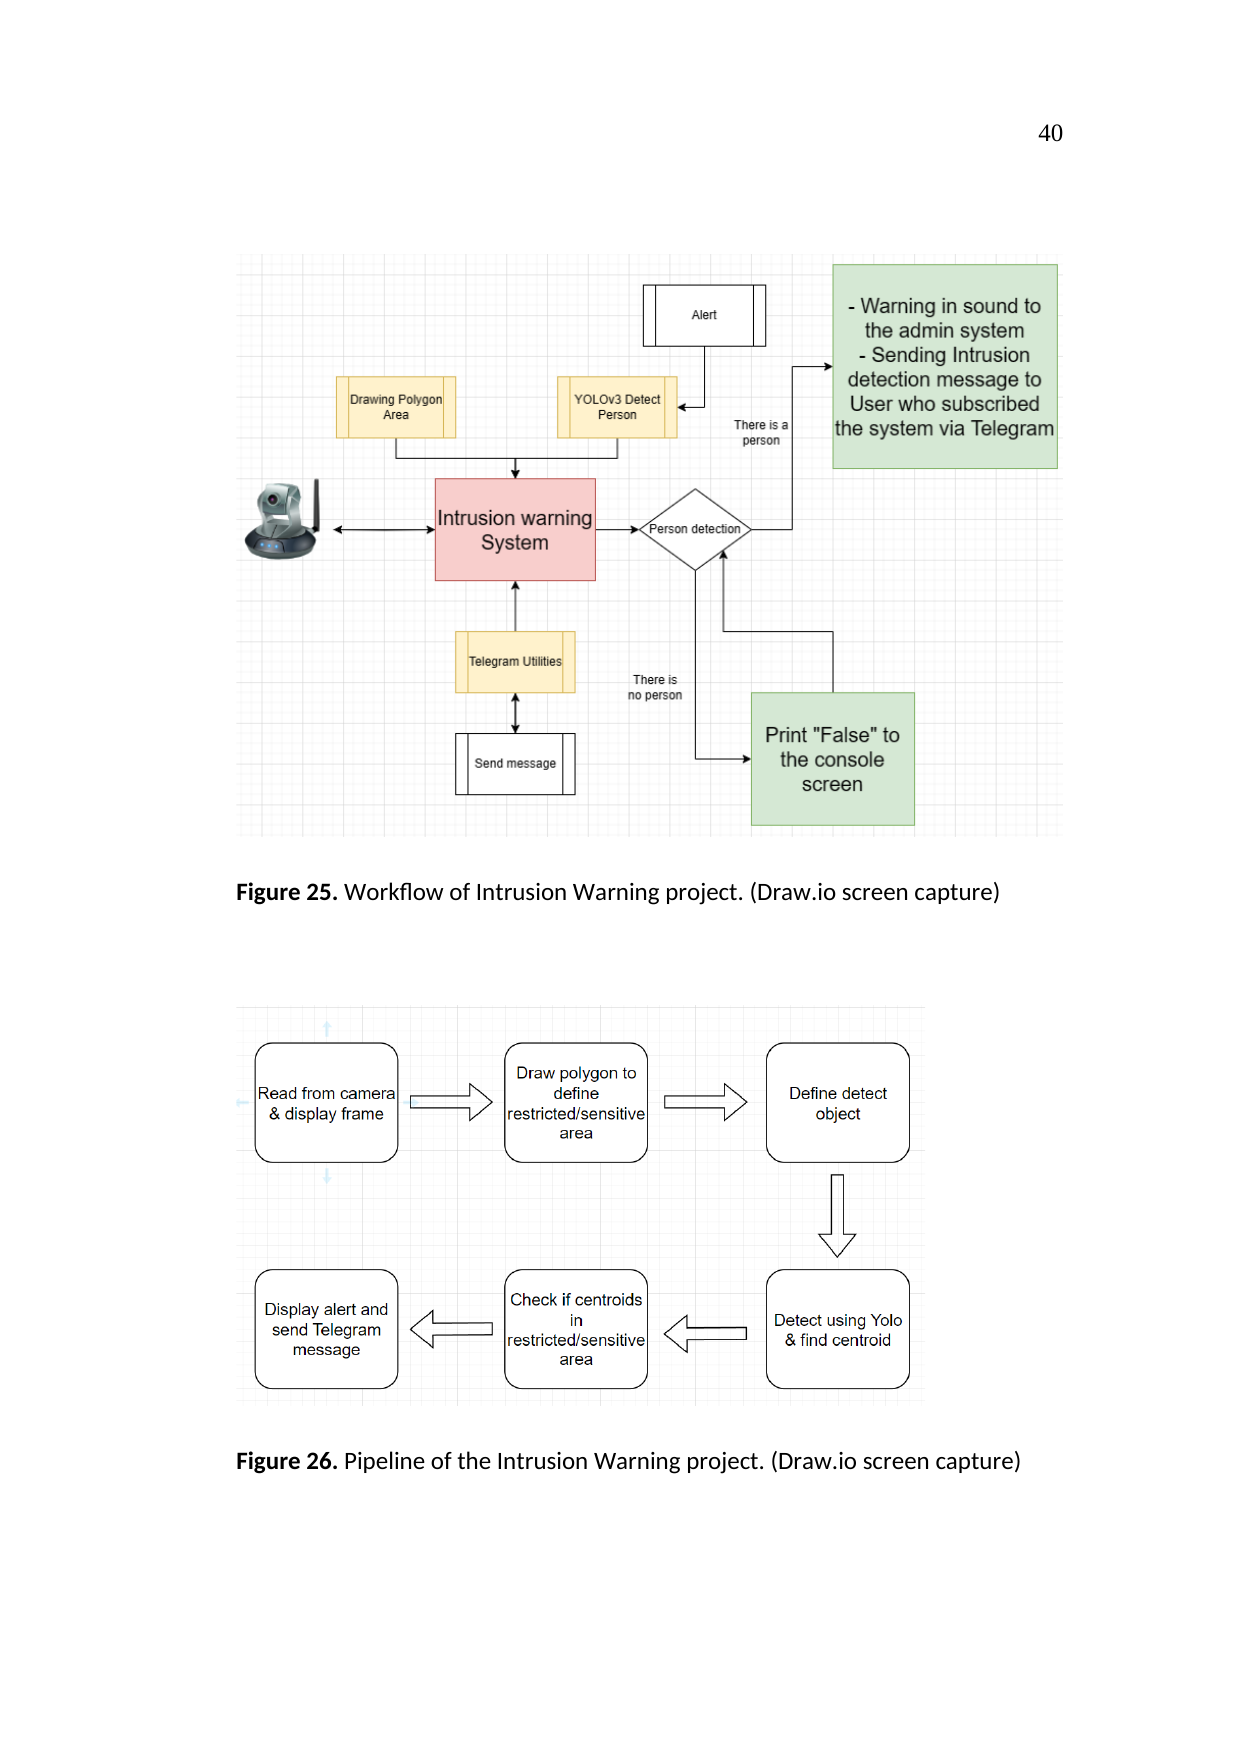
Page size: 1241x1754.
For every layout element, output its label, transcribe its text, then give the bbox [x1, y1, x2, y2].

text Figure 25. Workflow of Intrusion Warning project. (Draw.io screen capture) [236, 876, 1063, 907]
text Figure 26. Pipeline of the Intrusion Warning project. (Draw.io screen capture) [236, 1445, 1063, 1475]
picture [236, 1005, 926, 1406]
picture [236, 254, 1063, 837]
